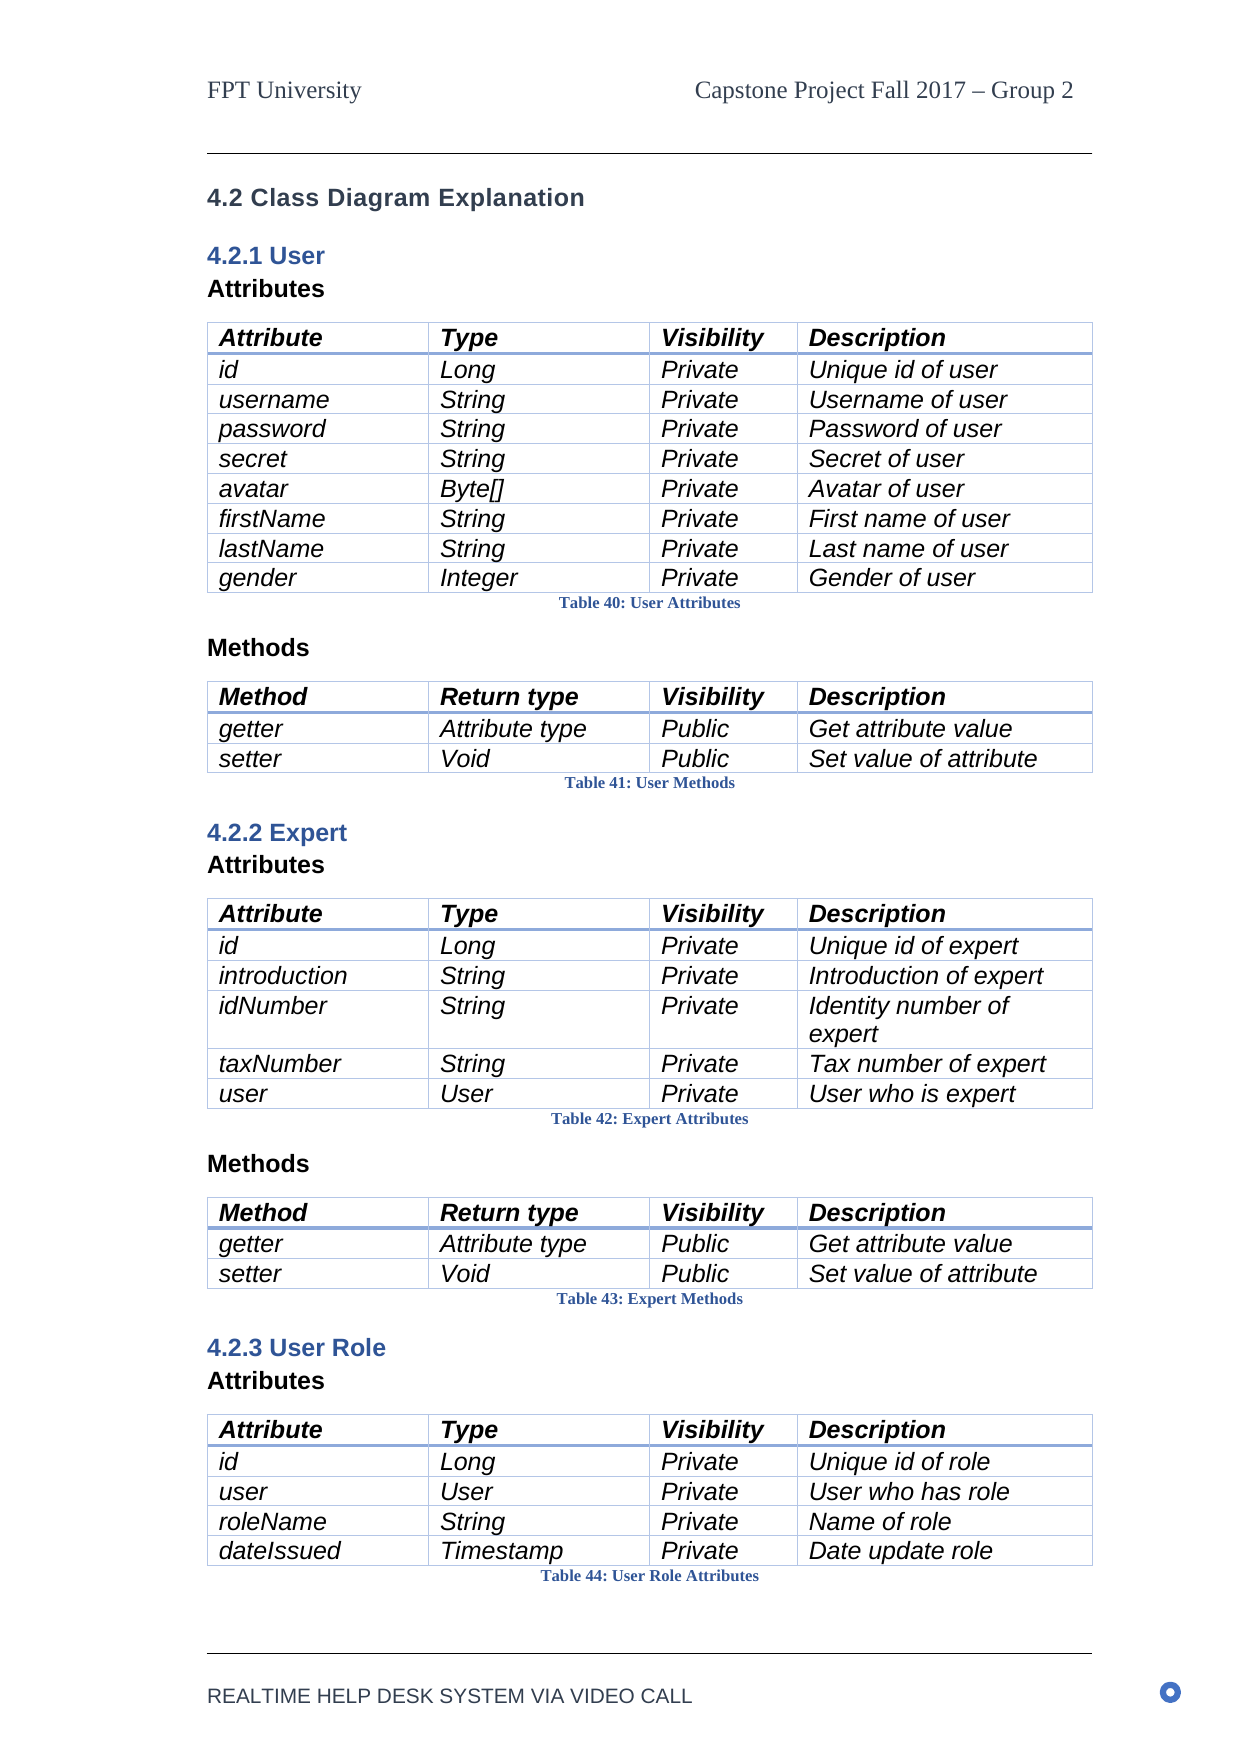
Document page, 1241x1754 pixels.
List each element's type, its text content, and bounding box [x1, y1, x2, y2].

table_cell Void [429, 744, 649, 772]
table_header Return type [429, 682, 649, 711]
table_header Attribute [208, 899, 428, 928]
table_cell Private [650, 931, 797, 960]
table_cell First name of user [798, 504, 1092, 532]
table_cell Date update role [798, 1536, 1092, 1565]
table_cell Introduction of expert [798, 961, 1092, 990]
table_cell String [429, 444, 649, 473]
table_cell secret [208, 444, 428, 473]
table_cell Private [650, 961, 797, 990]
table_header Description [798, 323, 1092, 352]
table_cell firstName [208, 504, 428, 532]
table_cell roleName [208, 1506, 428, 1535]
table_header Method [208, 682, 428, 711]
table_cell User [429, 1477, 649, 1505]
table_cell id [208, 931, 428, 960]
table_header Visibility [650, 682, 797, 711]
table_cell Get attribute value [798, 714, 1092, 742]
table_cell introduction [208, 961, 428, 990]
table_cell Set value of attribute [798, 1259, 1092, 1288]
table_cell Public [650, 1259, 797, 1288]
table_cell getter [208, 1230, 428, 1258]
table_cell Attribute type [429, 714, 649, 742]
table_cell getter [208, 714, 428, 742]
table_cell Private [650, 1049, 797, 1078]
table_cell setter [208, 1259, 428, 1288]
table_cell user [208, 1079, 428, 1108]
subtitle 4.2.1 User [207, 241, 1092, 270]
table_header Attribute [208, 323, 428, 352]
table_cell taxNumber [208, 1049, 428, 1078]
table_cell Byte[] [429, 474, 649, 503]
table_cell Private [650, 474, 797, 503]
table_cell Avatar of user [798, 474, 1092, 503]
subtitle 4.2 Class Diagram Explanation [207, 183, 1092, 212]
table_cell Attribute type [429, 1230, 649, 1258]
table_header Description [798, 1198, 1092, 1226]
text Attributes [207, 851, 1092, 879]
table_cell Unique id of role [798, 1447, 1092, 1476]
table_cell Last name of user [798, 534, 1092, 562]
table_cell Long [429, 355, 649, 383]
subtitle 4.2.2 Expert [207, 817, 1092, 846]
table_cell Public [650, 744, 797, 772]
table_cell id [208, 355, 428, 383]
table_header Method [208, 1198, 428, 1226]
table_header Visibility [650, 1415, 797, 1444]
table_cell String [429, 1506, 649, 1535]
table_cell Unique id of expert [798, 931, 1092, 960]
table_cell idNumber [208, 991, 428, 1048]
table_cell id [208, 1447, 428, 1476]
table_cell Unique id of user [798, 355, 1092, 383]
table_cell Private [650, 1447, 797, 1476]
table_cell dateIssued [208, 1536, 428, 1565]
table_cell Long [429, 1447, 649, 1476]
table_cell Public [650, 1230, 797, 1258]
table_header Visibility [650, 323, 797, 352]
text Table 43: Expert Methods [207, 1289, 1092, 1308]
table_header Visibility [650, 899, 797, 928]
table_cell Private [650, 534, 797, 562]
table_cell Private [650, 504, 797, 532]
table_cell Identity number of expert [798, 991, 1092, 1048]
table_cell username [208, 385, 428, 413]
table_cell avatar [208, 474, 428, 503]
table_cell Void [429, 1259, 649, 1288]
table_cell password [208, 414, 428, 443]
text Table 42: Expert Attributes [207, 1109, 1092, 1128]
table_cell Name of role [798, 1506, 1092, 1535]
table_cell Private [650, 385, 797, 413]
table_header Type [429, 1415, 649, 1444]
table_cell String [429, 961, 649, 990]
text Methods [207, 633, 1092, 662]
table_cell Private [650, 444, 797, 473]
table_cell user [208, 1477, 428, 1505]
table_cell Private [650, 1477, 797, 1505]
table_cell User [429, 1079, 649, 1108]
table_cell Public [650, 714, 797, 742]
table_header Description [798, 1415, 1092, 1444]
text Attributes [207, 274, 1092, 303]
table_cell Tax number of expert [798, 1049, 1092, 1078]
table_cell Timestamp [429, 1536, 649, 1565]
table_cell Get attribute value [798, 1230, 1092, 1258]
table_cell Username of user [798, 385, 1092, 413]
table_cell Private [650, 414, 797, 443]
table_cell String [429, 504, 649, 532]
text Attributes [207, 1366, 1092, 1395]
text Table 40: User Attributes [207, 593, 1092, 612]
table_cell Private [650, 991, 797, 1048]
table_header Visibility [650, 1198, 797, 1226]
table_cell String [429, 991, 649, 1048]
table_cell String [429, 1049, 649, 1078]
table_cell Private [650, 1079, 797, 1108]
table_cell Integer [429, 563, 649, 592]
table_cell Private [650, 1506, 797, 1535]
table_cell String [429, 414, 649, 443]
text Methods [207, 1149, 1092, 1178]
table_cell Long [429, 931, 649, 960]
table_cell Password of user [798, 414, 1092, 443]
table_header Type [429, 899, 649, 928]
table_cell Set value of attribute [798, 744, 1092, 772]
table_cell User who has role [798, 1477, 1092, 1505]
table_cell User who is expert [798, 1079, 1092, 1108]
table_cell setter [208, 744, 428, 772]
table_cell String [429, 534, 649, 562]
table_cell lastName [208, 534, 428, 562]
table_cell String [429, 385, 649, 413]
table_header Description [798, 899, 1092, 928]
table_cell gender [208, 563, 428, 592]
subtitle 4.2.3 User Role [207, 1333, 1092, 1362]
text Table 41: User Methods [207, 773, 1092, 792]
table_header Attribute [208, 1415, 428, 1444]
table_header Description [798, 682, 1092, 711]
text Table 44: User Role Attributes [207, 1566, 1092, 1585]
table_cell Private [650, 1536, 797, 1565]
table_cell Private [650, 355, 797, 383]
table_cell Gender of user [798, 563, 1092, 592]
table_header Type [429, 323, 649, 352]
table_header Return type [429, 1198, 649, 1226]
table_cell Private [650, 563, 797, 592]
table_cell Secret of user [798, 444, 1092, 473]
